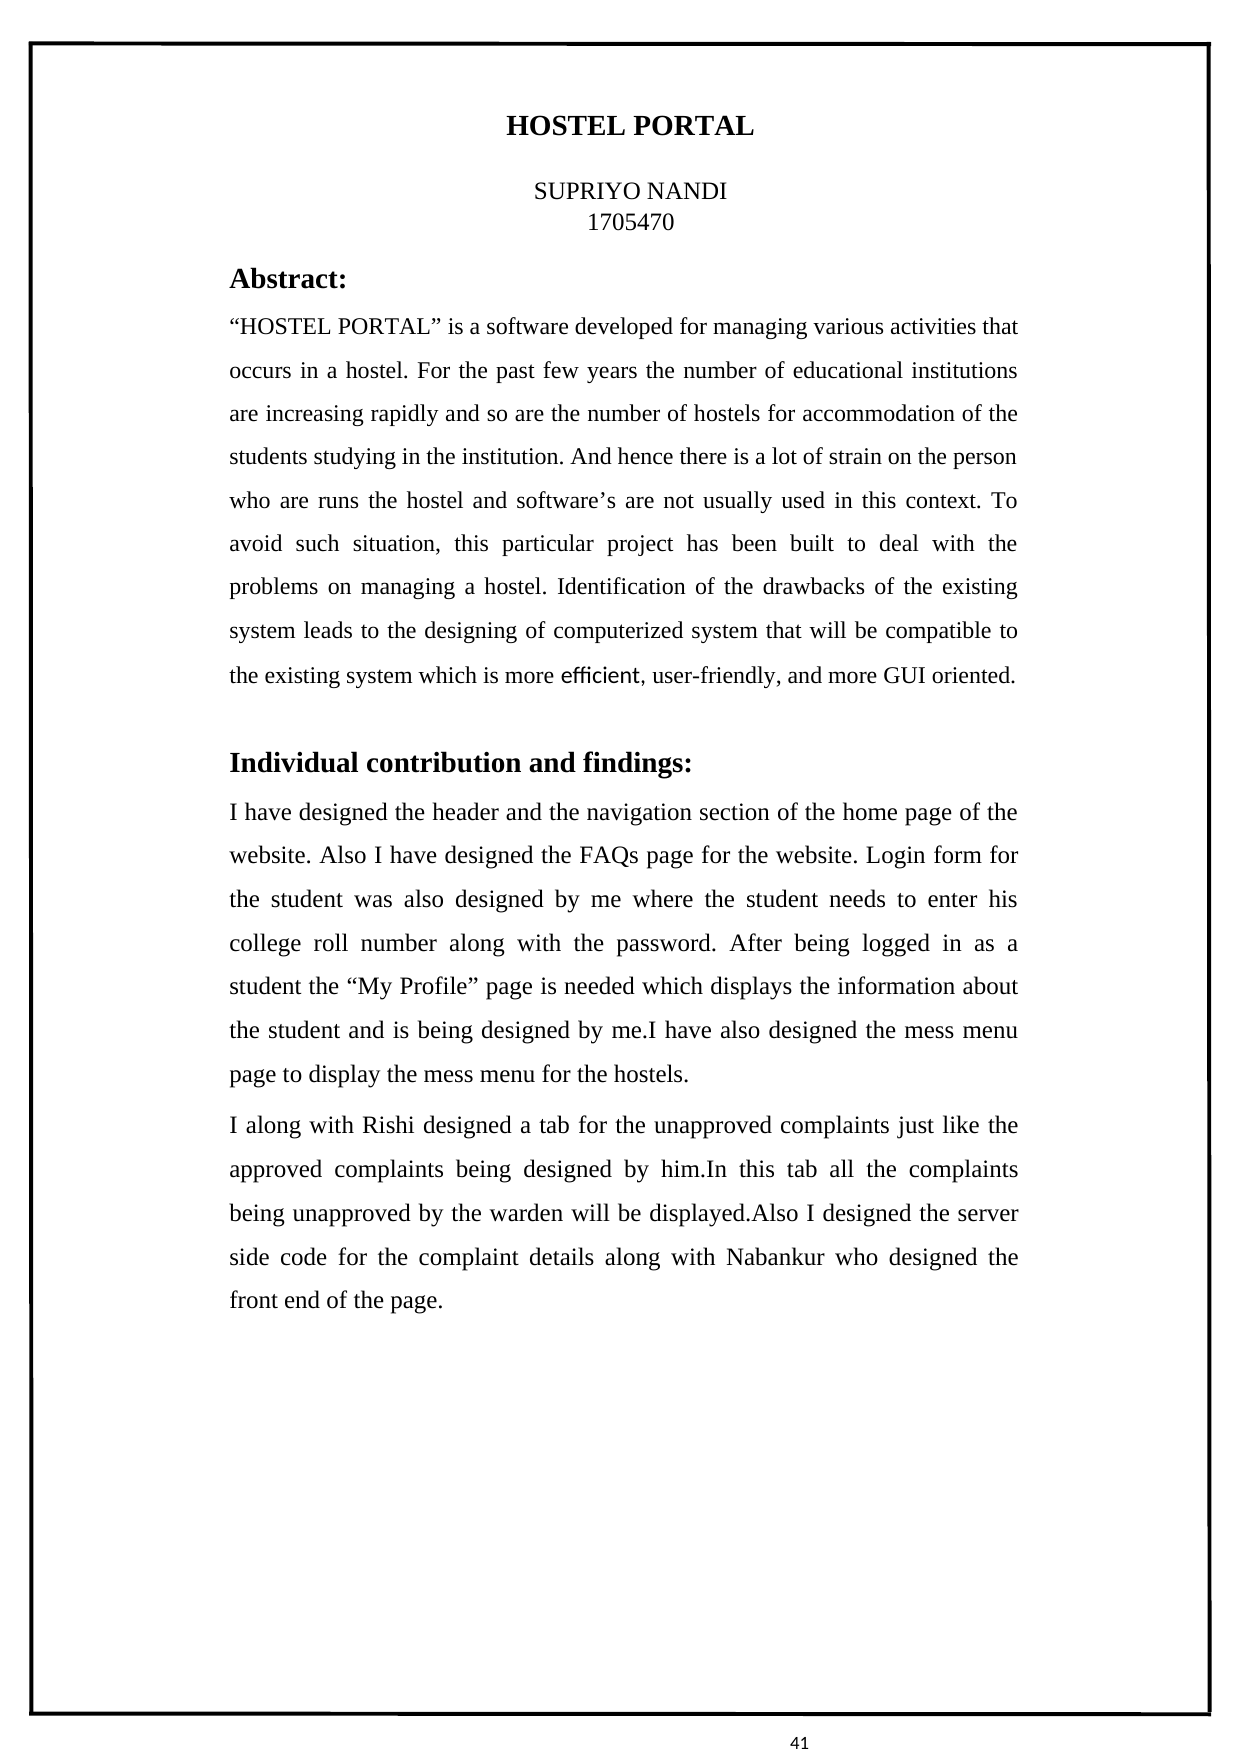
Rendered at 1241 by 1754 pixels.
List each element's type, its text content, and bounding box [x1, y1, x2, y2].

text 1705470 [146, 207, 1115, 236]
text SUPRIYO NANDI [146, 176, 1115, 204]
text I have designed the header and the navigation section of the home page of the website. Also I have designed the FAQs page for the website. Login form for the student was also designed by me where the student needs to enter his college roll number along with the password. After being logged in as a student the “My Profile” page is needed which displays the information about the student and is being designed by me.I have also designed the mess menu page to display the mess menu for the hostels. [229, 797, 1019, 1087]
text I along with Rishi designed a tab for the unapproved complaints just like the approved complaints being designed by him.In this tab all the complaints being unapproved by the warden will be displayed.Also I designed the server side code for the complaint details along with Nabankur who designed the front end of the page. [229, 1111, 1019, 1314]
text Individual contribution and findings: [229, 746, 1090, 779]
text “HOSTEL PORTAL” is a software developed for managing various activities that occurs in a hostel. For the past few years the number of educational institutions are increasing rapidly and so are the number of hostels for accommodation of the students studying in the institution. And hence there is a lot of strain on the person who are runs the hostel and software’s are not usually used in this context. To avoid such situation, this particular project has been built to deal with the problems on managing a hostel. Identification of the drawbacks of the existing system leads to the designing of computerized system that will be compatible to the existing system which is more efficient, user-friendly, and more GUI oriented. [229, 312, 1019, 689]
text Abstract: [229, 261, 1090, 295]
text HOSTEL PORTAL [146, 108, 1115, 141]
